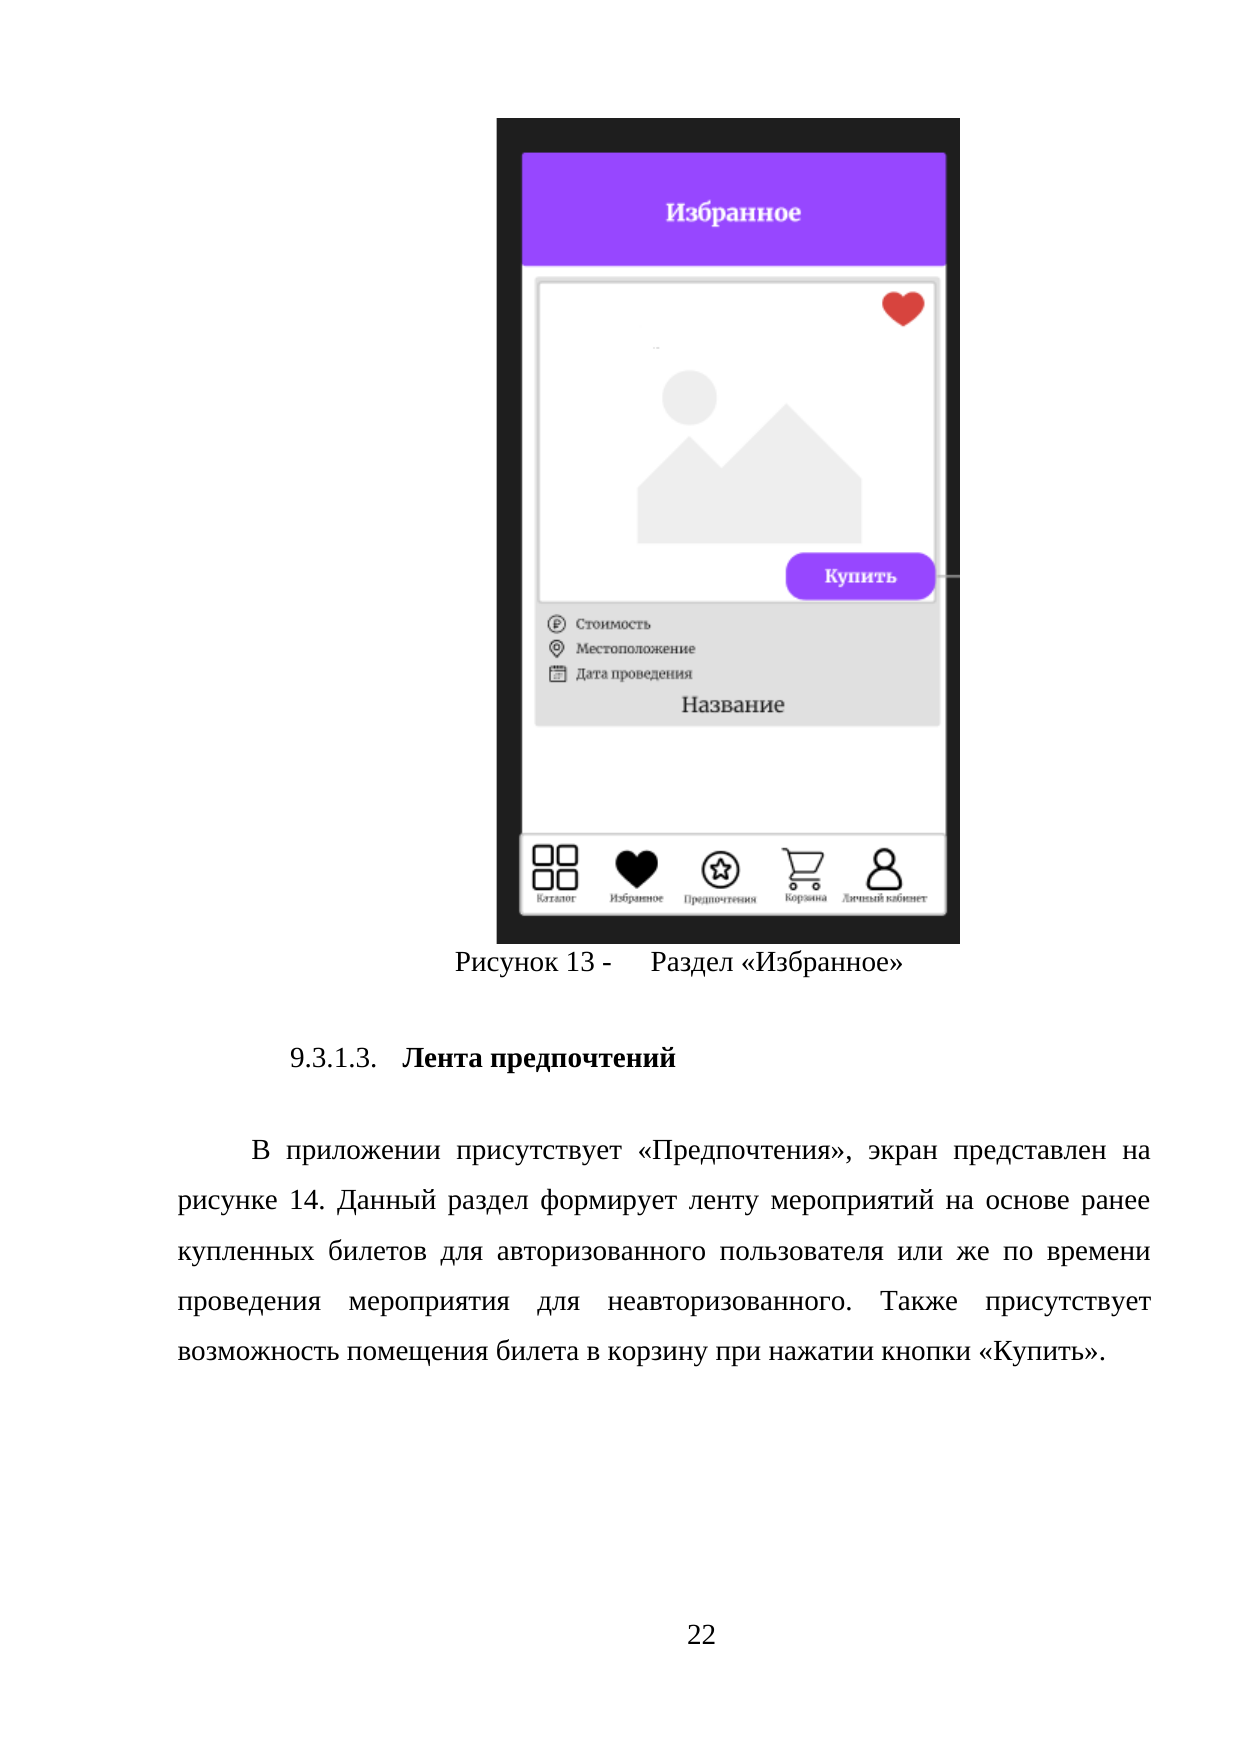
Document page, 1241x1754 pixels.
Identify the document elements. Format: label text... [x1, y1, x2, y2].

subtitle Лента предпочтений [290, 1040, 1152, 1074]
list Раздел «Избранное» [288, 944, 1152, 977]
text В приложении присутствует «Предпочтения», экран представлен на рисунке 14. Данный раздел формирует ленту мероприятий на основе ранее купленных билетов для авторизованного пользователя или же по времени проведения мероприятия для неавторизованного. Также присутствует возможность помещения билета в корзину при нажатии кнопки «Купить». [177, 1132, 1152, 1367]
picture [496, 118, 960, 944]
